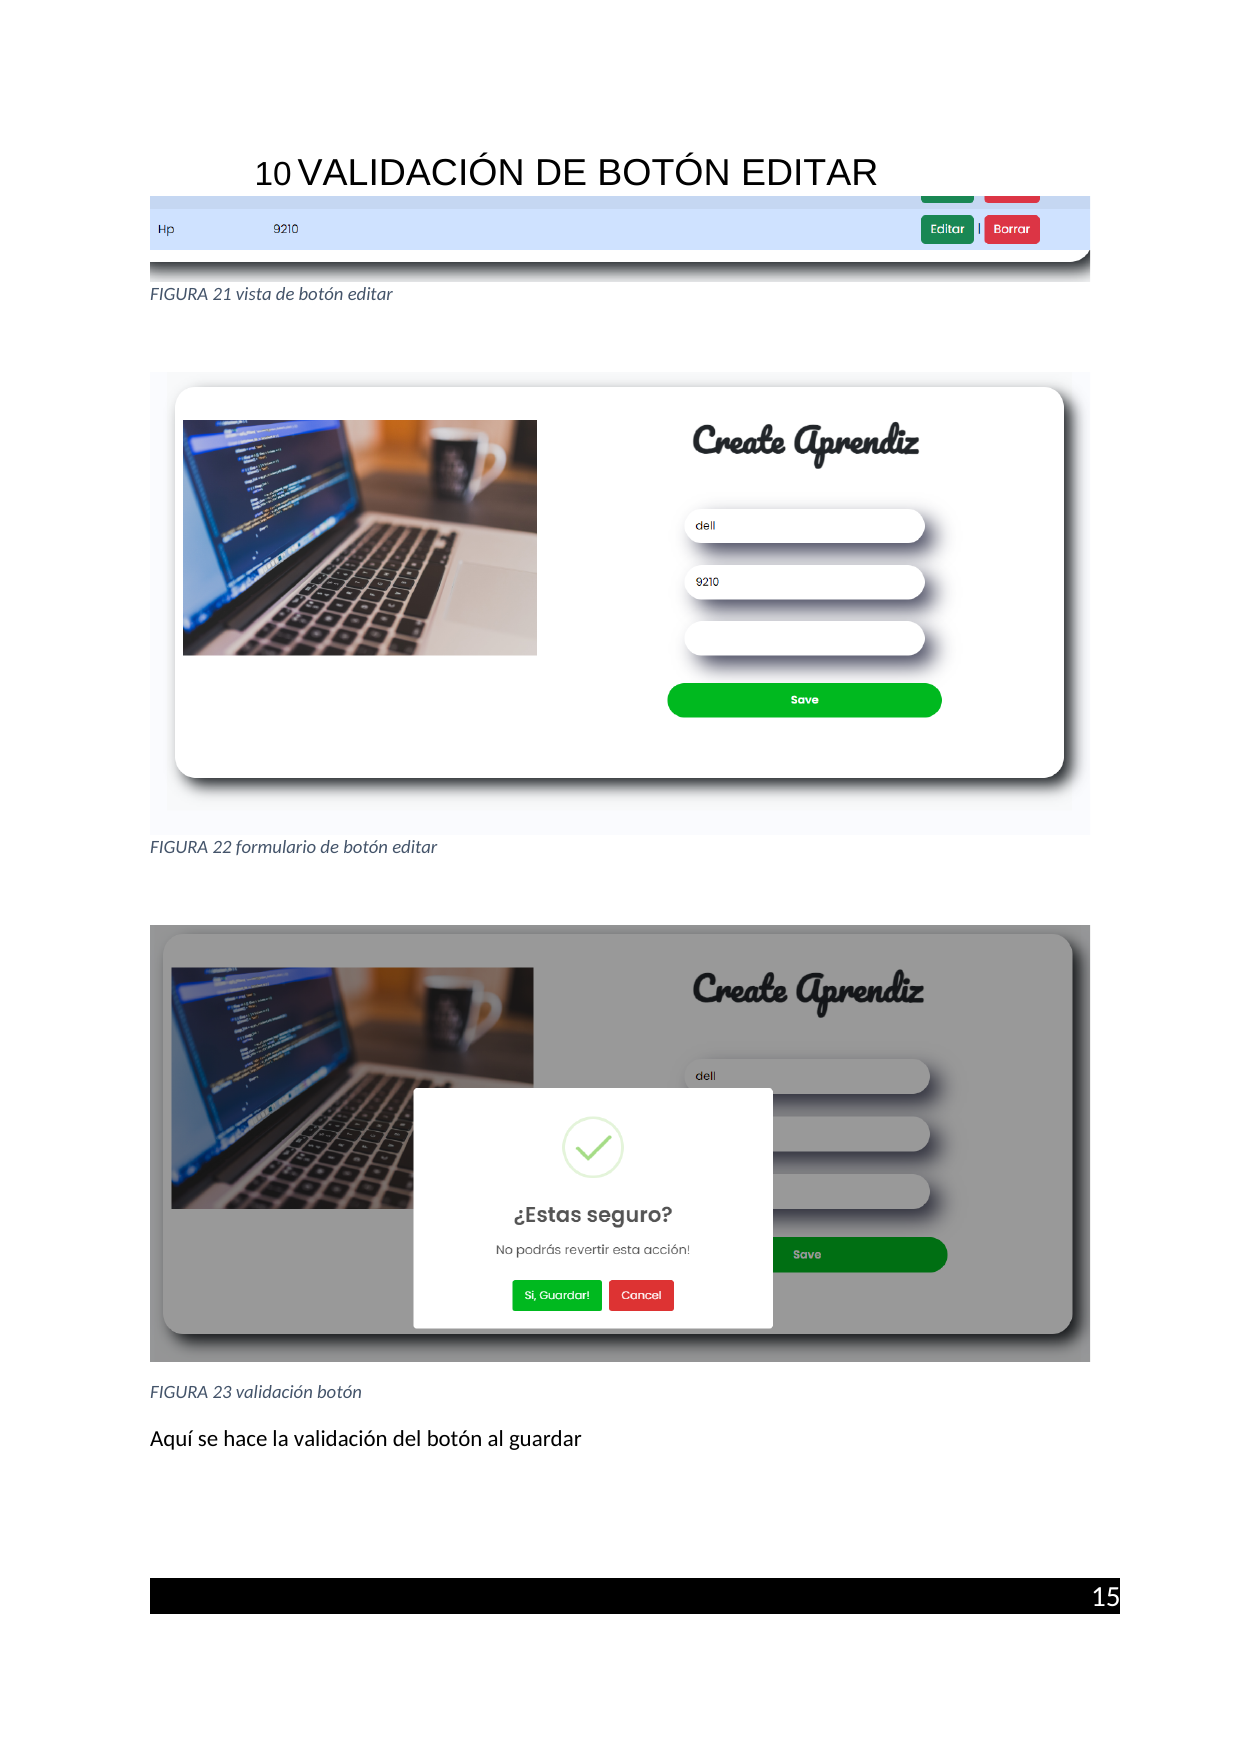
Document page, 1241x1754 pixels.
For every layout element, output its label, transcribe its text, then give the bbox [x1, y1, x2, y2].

picture [150, 925, 1091, 1362]
text Aquí se hace la validación del botón al guardar [150, 1424, 1090, 1452]
subtitle VALIDACIÓN DE BOTÓN EDITAR [254, 150, 1090, 193]
picture [150, 372, 1091, 835]
picture [150, 196, 1091, 282]
